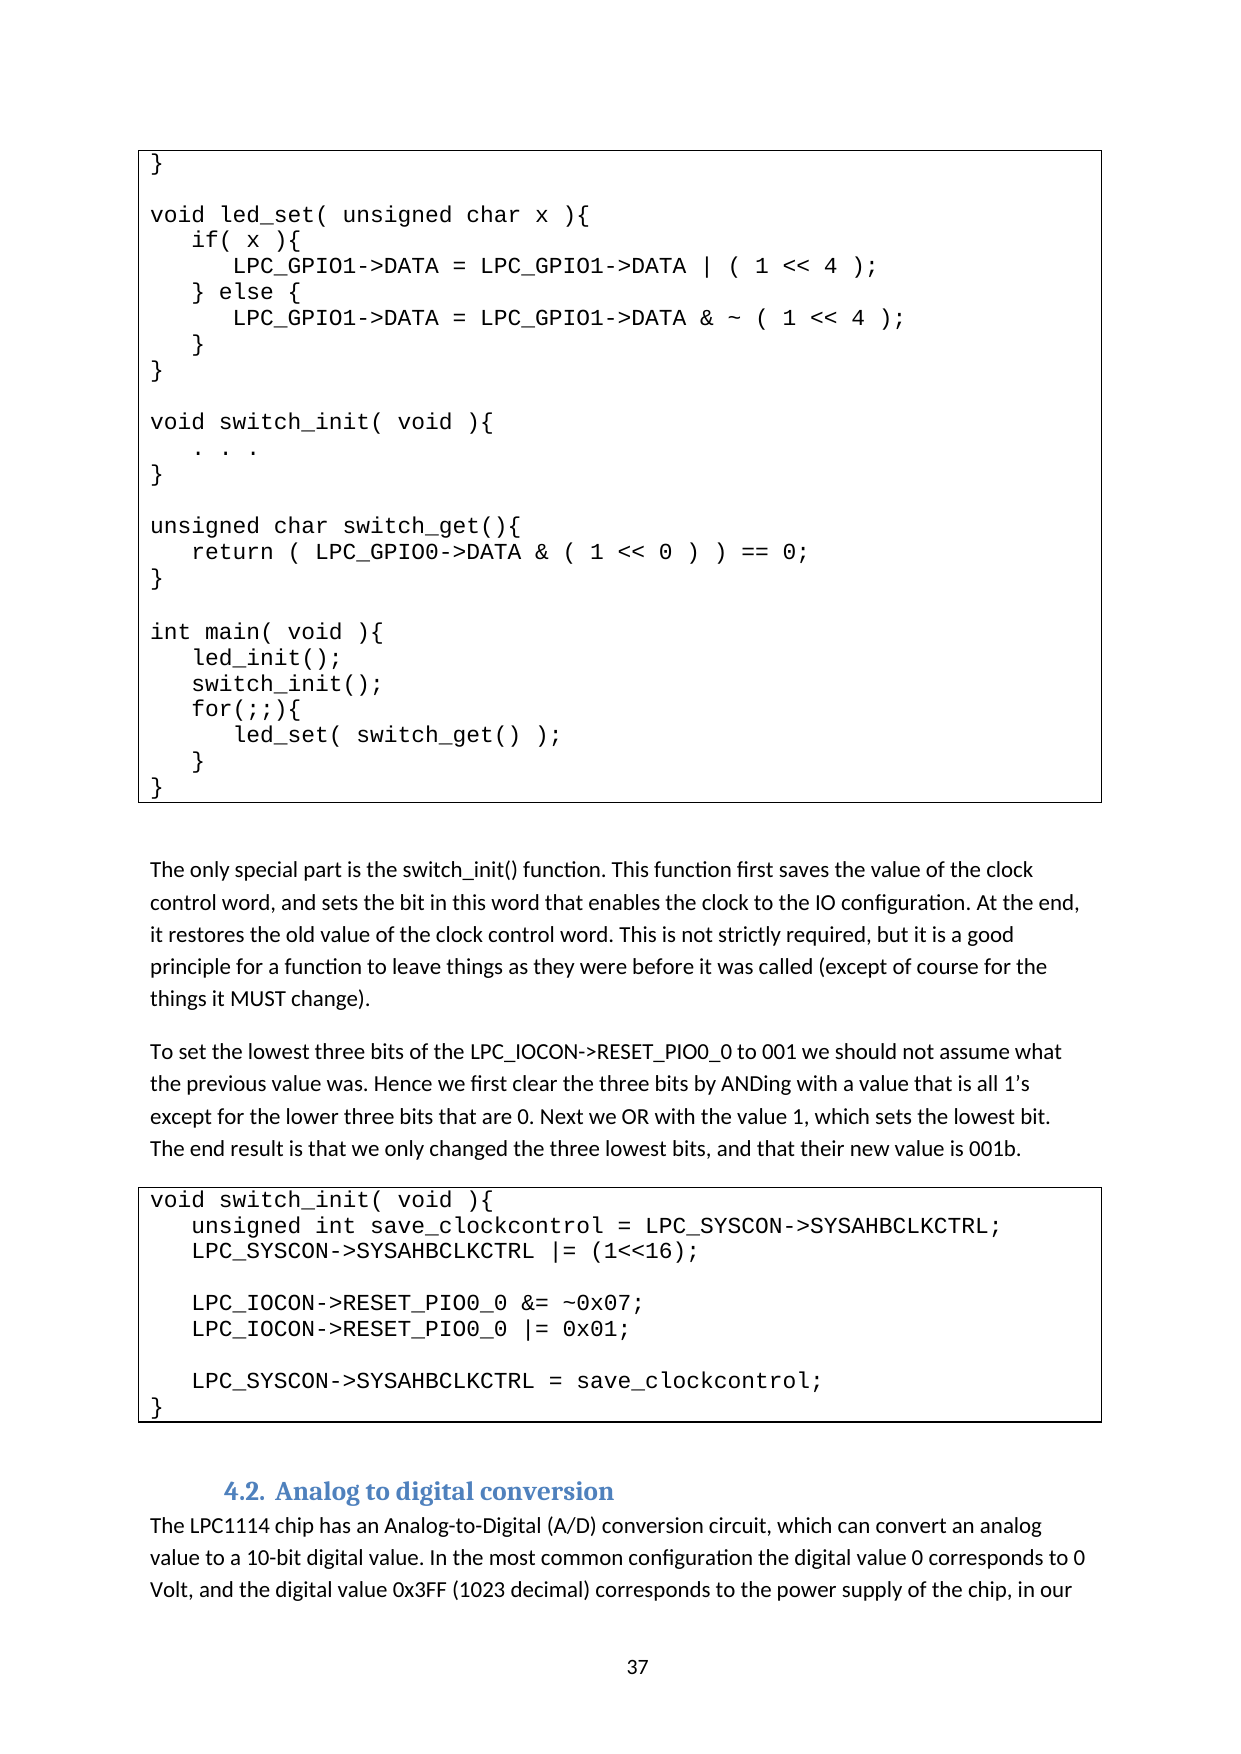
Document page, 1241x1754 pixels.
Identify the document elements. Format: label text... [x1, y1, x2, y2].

text To set the lowest three bits of the LPC_IOCON->RESET_PIO0_0 to 001 we should not assume what the previous value was. Hence we first clear the three bits by ANDing with a value that is all 1’s except for the lower three bits that are 0. Next we OR with the value 1, which sets the lowest bit. The end result is that we only changed the three lowest bits, and that their new value is 001b. [150, 1037, 1090, 1162]
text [150, 1511, 1090, 1604]
subtitle Analog to digital conversion [224, 1476, 1090, 1507]
table_header void switch_init( void ){ unsigned int save_clockcontrol = LPC_SYSCON->SYSAHBCLKCTRL; LPC_SYSCON->SYSAHBCLKCTRL |= (1<<16); LPC_IOCON->RESET_PIO0_0 &= ~0x07; LPC_IOCON->RESET_PIO0_0 |= 0x01; LPC_SYSCON->SYSAHBCLKCTRL = save_clockcontrol; } [139, 1188, 1101, 1421]
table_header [139, 151, 1101, 802]
text The only special part is the switch_init() function. This function first saves the value of the clock control word, and sets the bit in this word that enables the clock to the IO configuration. At the end, it restores the old value of the clock control word. This is not strictly required, but it is a good principle for a function to leave things as they were before it was called (except of course for the things it MUST change). [150, 856, 1090, 1012]
